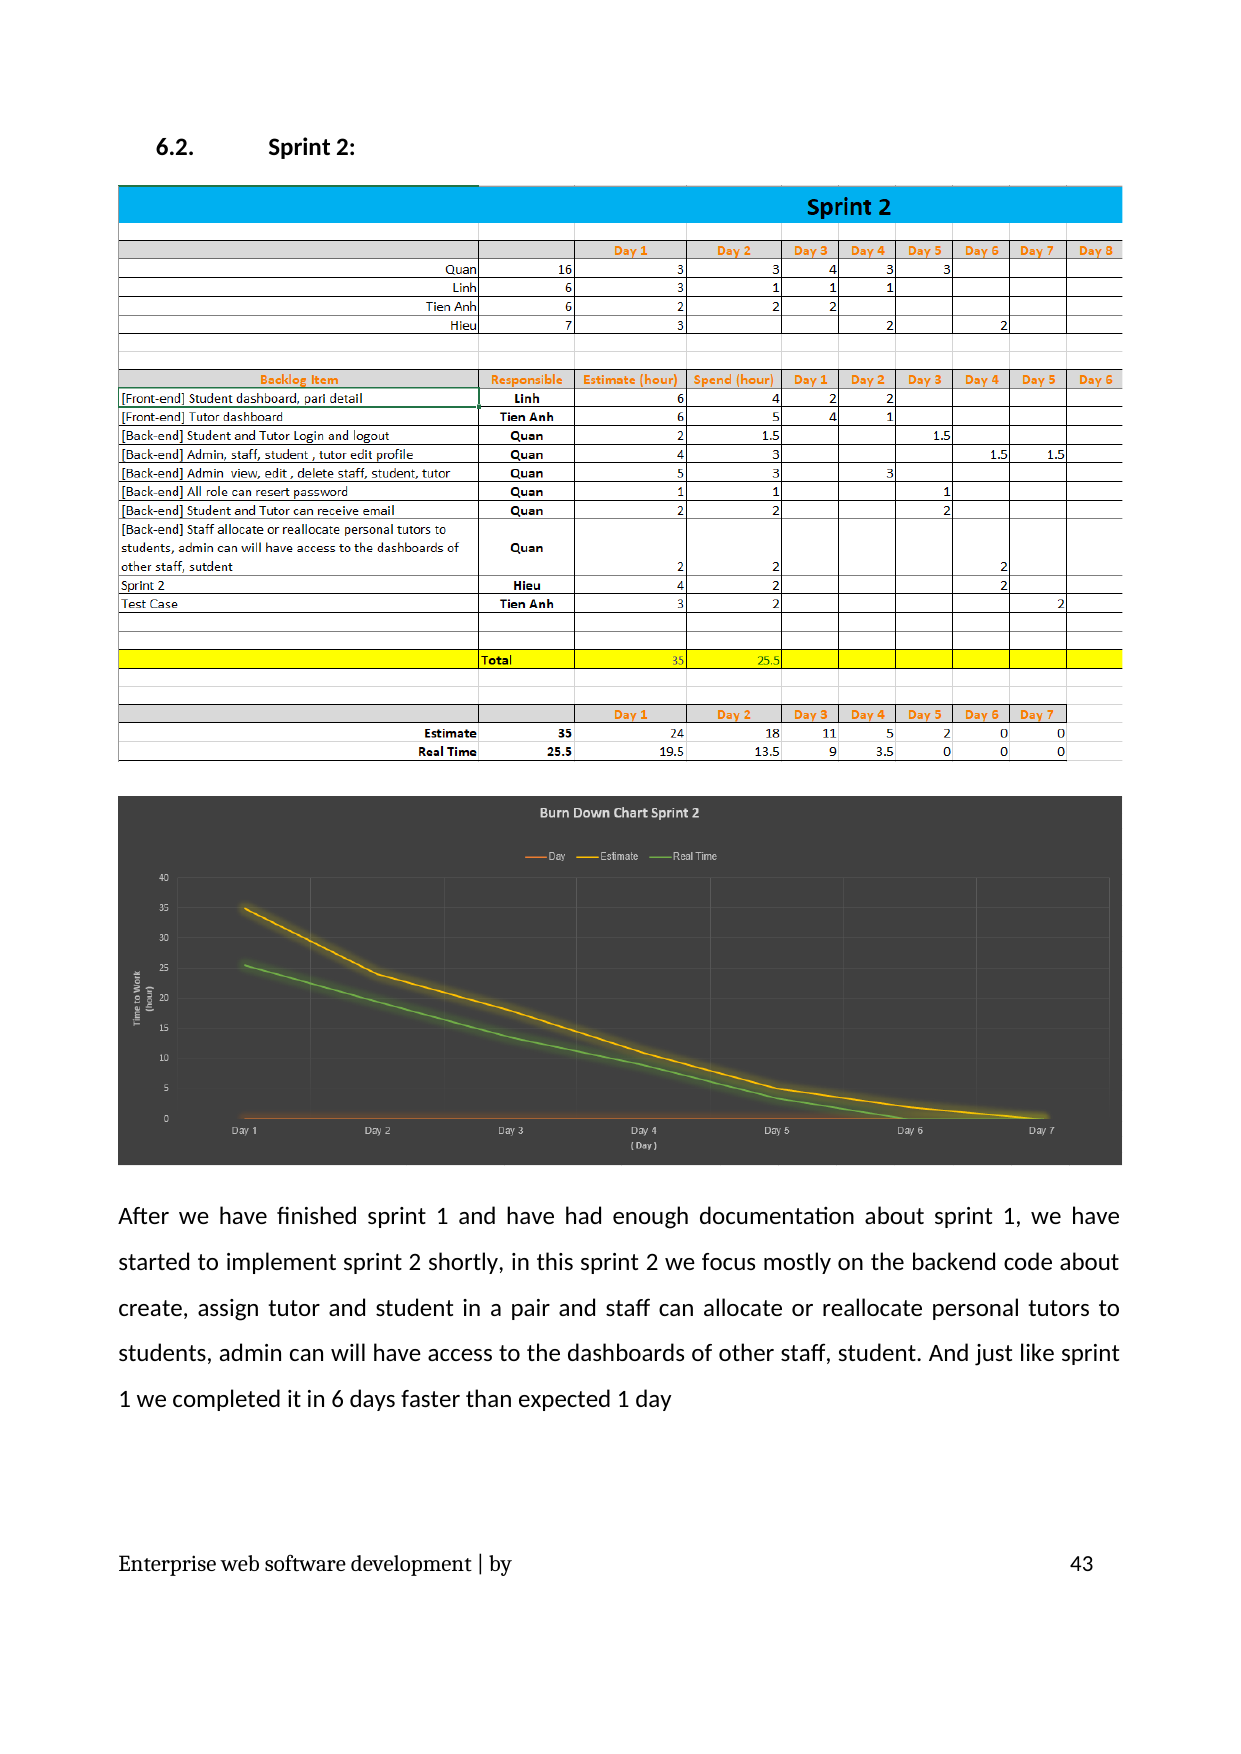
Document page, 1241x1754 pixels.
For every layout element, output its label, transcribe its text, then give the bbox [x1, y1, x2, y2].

subtitle Sprint 2: [156, 131, 1122, 162]
picture [826, 203, 832, 214]
picture [855, 203, 861, 214]
picture [821, 203, 826, 218]
picture [118, 224, 1123, 762]
picture [809, 201, 818, 214]
picture [880, 200, 890, 214]
picture [118, 796, 1123, 1166]
picture [864, 201, 871, 214]
text After we have finished sprint 1 and have had enough documentation about sprint 1, we have started to implement sprint 2 shortly, in this sprint 2 we focus mostly on the backend code about create, assign tutor and student in a pair and staff can allocate or reallocate personal tutors to students, admin can will have access to the dashboards of other staff, student. And just like sprint 1 we completed it in 6 days faster than expected 1 day [118, 1200, 1122, 1414]
picture [836, 203, 842, 214]
